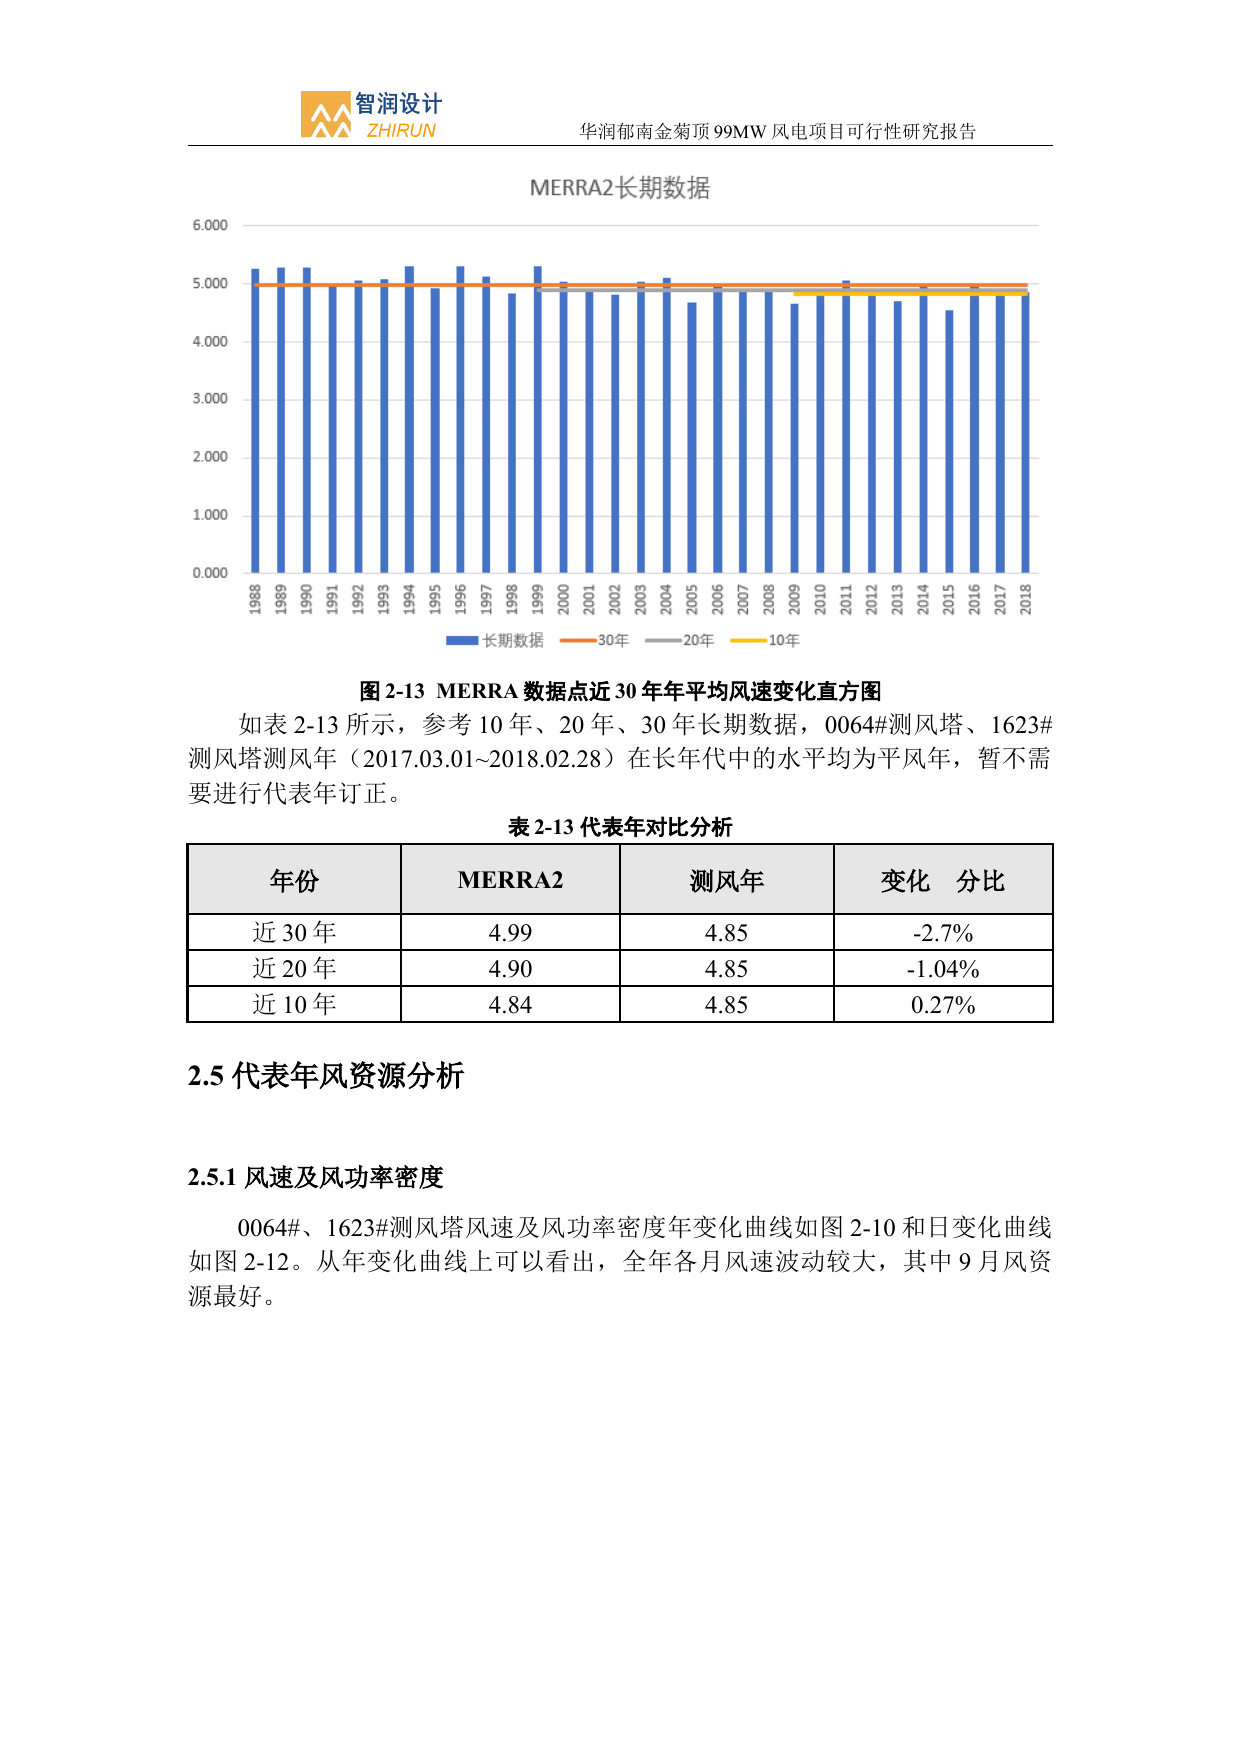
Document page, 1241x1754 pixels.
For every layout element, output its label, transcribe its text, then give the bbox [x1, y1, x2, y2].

text 表2-13 代表年对比分析 [187, 809, 1053, 843]
text 如表2-13所示，参考10年、20年、30年长期数据，0064#测风塔、1623#测风塔测风年（2017.03.01~2018.02.28）在长年代中的水平均为平风年，暂不需要进行代表年订正。 [187, 707, 1053, 809]
table_cell 4.85 [621, 951, 833, 985]
table_cell 近10年 [189, 987, 400, 1021]
table_header MERRA2 [402, 845, 619, 913]
title 2.5.1 风速及风功率密度 [187, 1159, 1053, 1193]
table_cell 4.85 [621, 915, 833, 949]
table_cell 4.90 [402, 951, 619, 985]
table_header 变化百分比 [835, 845, 1052, 913]
text 0064#、1623#测风塔风速及风功率密度年变化曲线如图2-10和日变化曲线如图2-12。从年变化曲线上可以看出，全年各月风速波动较大，其中9月风资源最好。 [187, 1210, 1053, 1312]
table_cell 4.84 [402, 987, 619, 1021]
picture [301, 88, 443, 139]
table_cell -2.7% [835, 915, 1052, 949]
table_cell -1.04% [835, 951, 1052, 985]
table_cell 4.99 [402, 915, 619, 949]
table_header 年份 [189, 845, 400, 913]
table_cell 4.85 [621, 987, 833, 1021]
text 图2-13 MERRA数据点近30年年平均风速变化直方图 [187, 673, 1053, 707]
picture [187, 163, 1054, 662]
table_cell 近30年 [189, 915, 400, 949]
subtitle 2.5 代表年风资源分析 [187, 1040, 1053, 1108]
table_cell 0.27% [835, 987, 1052, 1021]
table_cell 近20年 [189, 951, 400, 985]
table_header 测风年 [621, 845, 833, 913]
